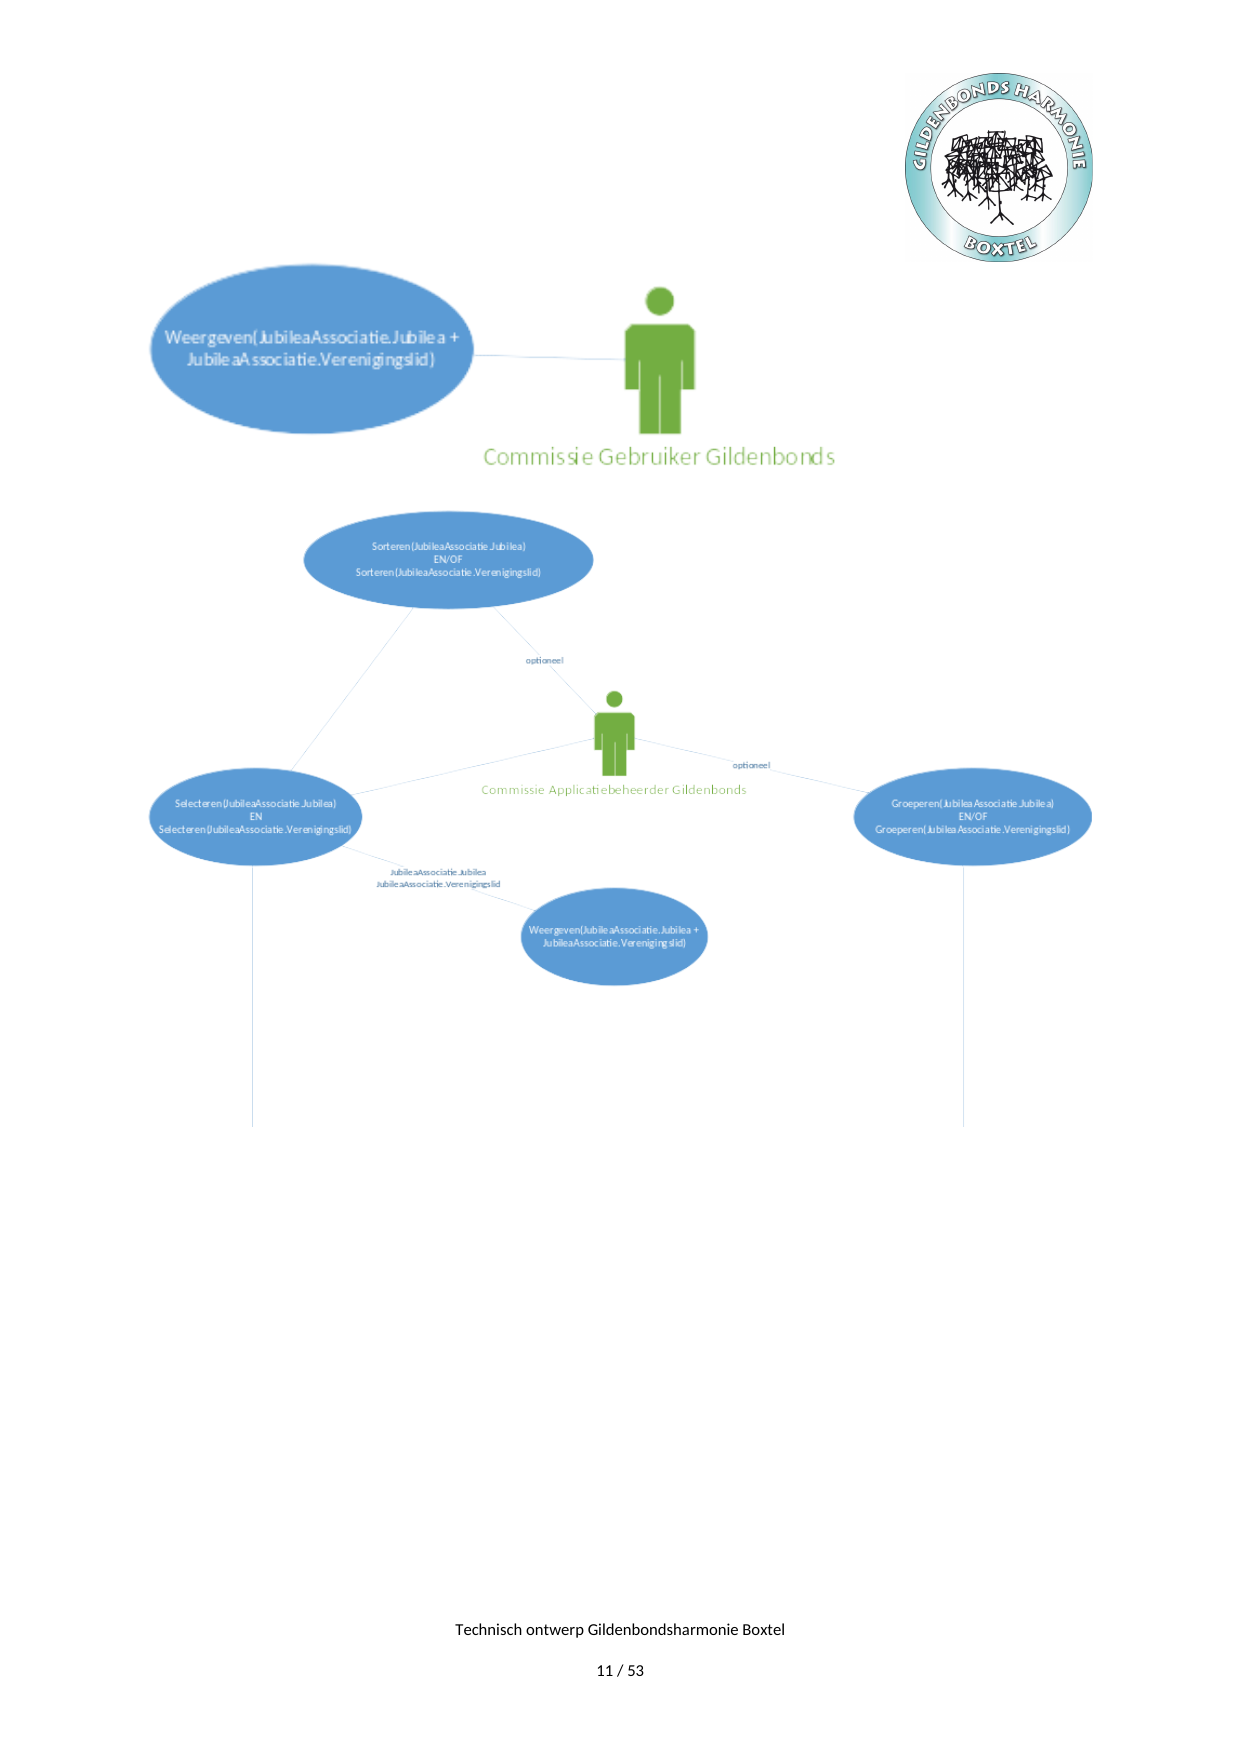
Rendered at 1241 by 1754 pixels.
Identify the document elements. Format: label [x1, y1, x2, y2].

picture [905, 73, 1093, 262]
